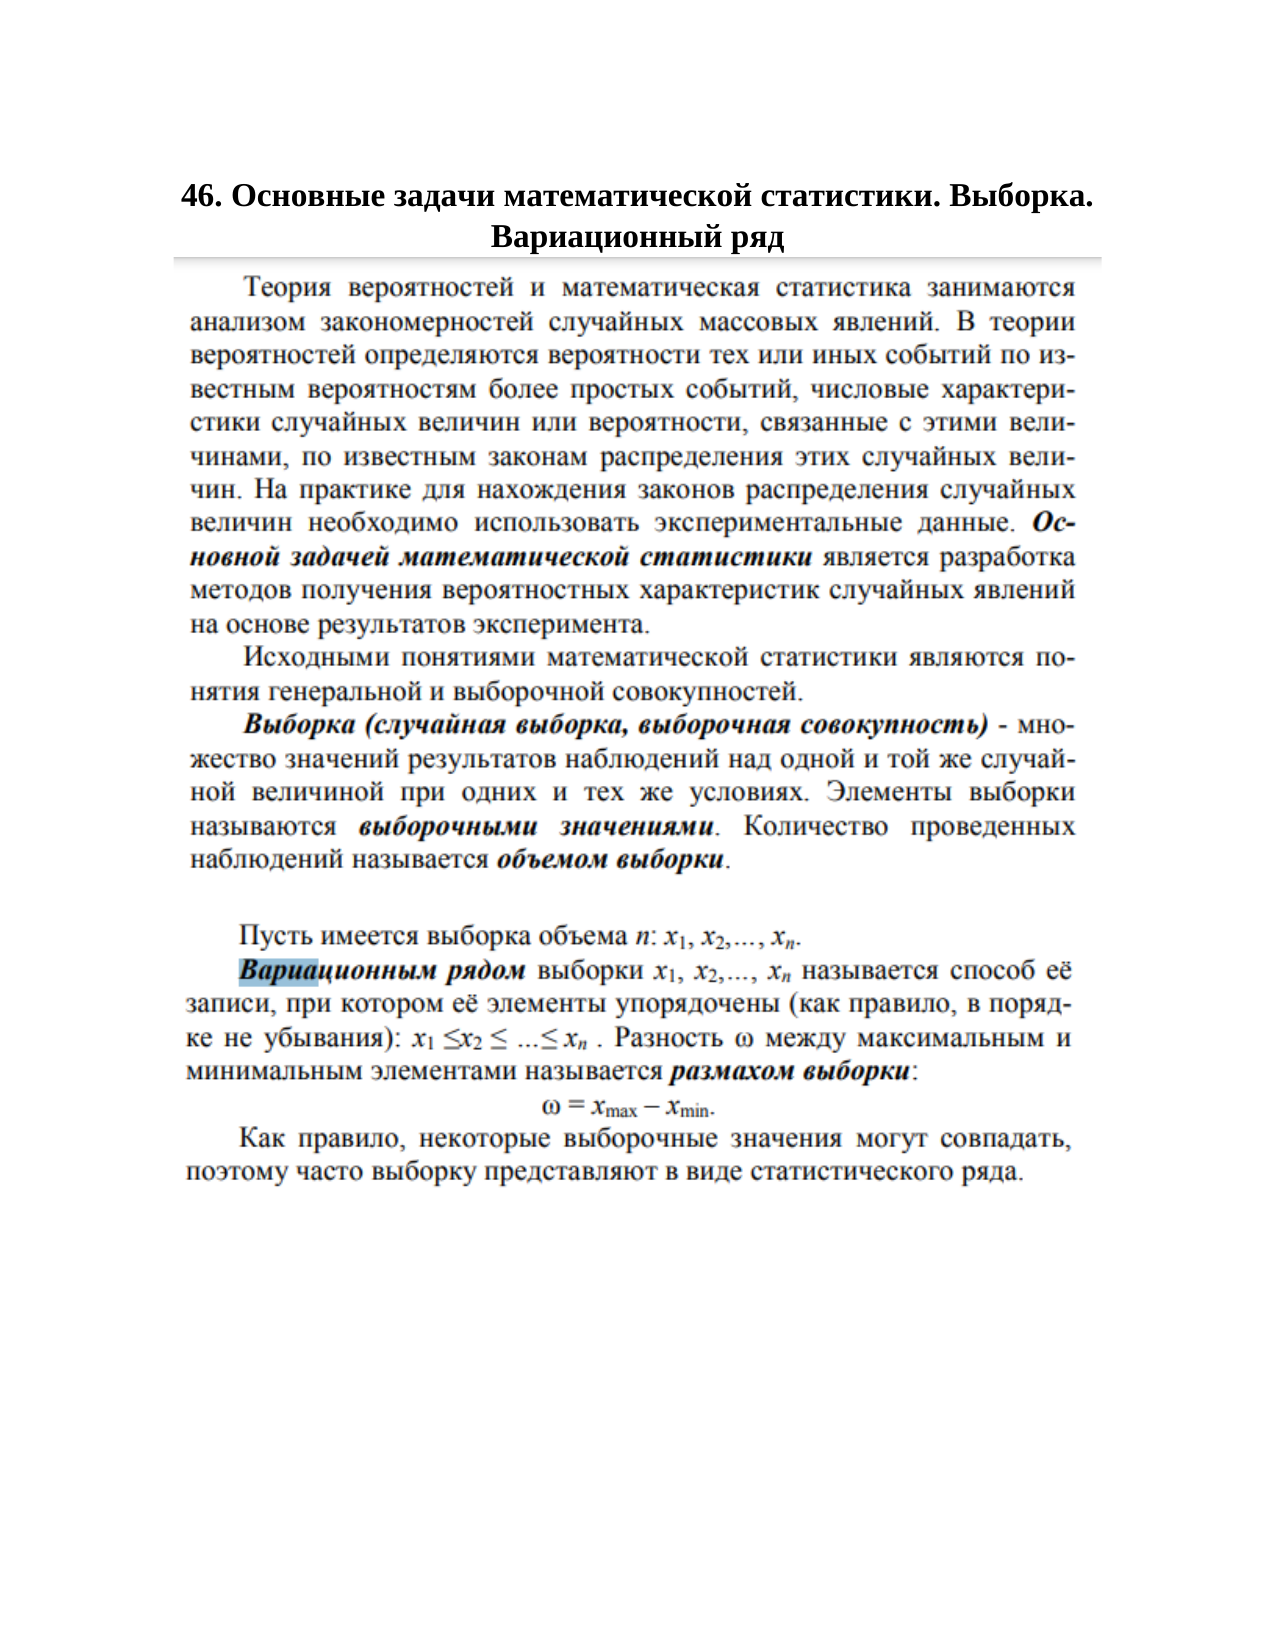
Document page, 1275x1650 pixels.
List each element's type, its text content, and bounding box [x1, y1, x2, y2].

picture [173, 257, 1102, 879]
subtitle 46. Основные задачи математической статистики. Выборка. Вариационный ряд [150, 175, 1125, 255]
picture [164, 897, 1112, 1191]
